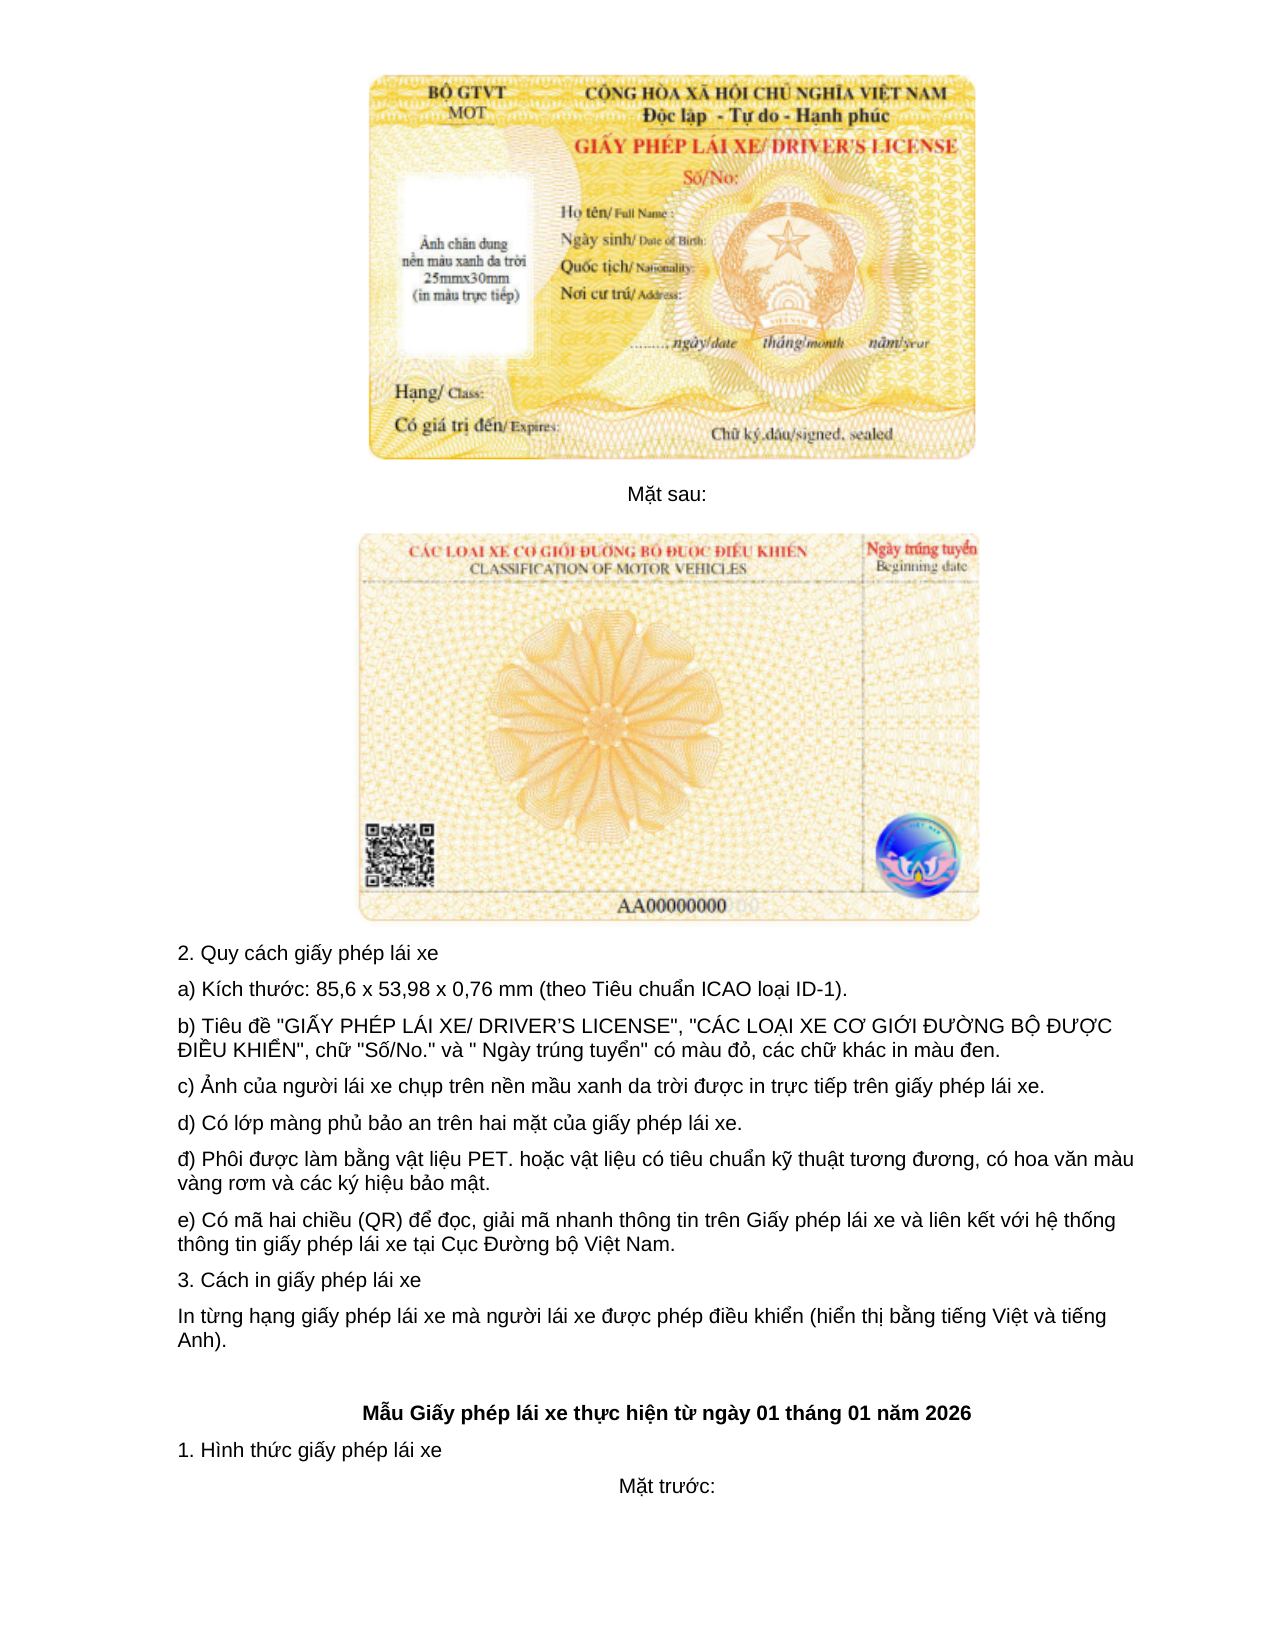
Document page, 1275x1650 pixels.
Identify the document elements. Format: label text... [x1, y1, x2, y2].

text b) Tiêu đề "GIẤY PHÉP LÁI XE/ DRIVER’S LICENSE", "CÁC LOẠI XE CƠ GIỚI ĐƯỜNG BỘ ĐƯỢC ĐIỀU KHIỂN", chữ "Số/No." và " Ngày trúng tuyển" có màu đỏ, các chữ khác in màu đen. [177, 1014, 1157, 1062]
picture [345, 518, 989, 929]
text 1. Hình thức giấy phép lái xe [177, 1438, 1157, 1462]
text e) Có mã hai chiều (QR) để đọc, giải mã nhanh thông tin trên Giấy phép lái xe và liên kết với hệ thống thông tin giấy phép lái xe tại Cục Đường bộ Việt Nam. [177, 1207, 1157, 1255]
text 3. Cách in giấy phép lái xe [177, 1268, 1157, 1292]
picture [349, 58, 985, 469]
text a) Kích thước: 85,6 x 53,98 x 0,76 mm (theo Tiêu chuẩn ICAO loại ID-1). [177, 977, 1157, 1001]
text Mẫu Giấy phép lái xe thực hiện từ ngày 01 tháng 01 năm 2026 [177, 1401, 1157, 1425]
text Mặt sau: [177, 482, 1157, 506]
text d) Có lớp màng phủ bảo an trên hai mặt của giấy phép lái xe. [177, 1111, 1157, 1134]
text 2. Quy cách giấy phép lái xe [177, 941, 1157, 965]
text Mặt trước: [177, 1474, 1157, 1498]
text c) Ảnh của người lái xe chụp trên nền mầu xanh da trời được in trực tiếp trên giấy phép lái xe. [177, 1074, 1157, 1098]
text In từng hạng giấy phép lái xe mà người lái xe được phép điều khiển (hiển thị bằng tiếng Việt và tiếng Anh). [177, 1304, 1157, 1352]
text đ) Phôi được làm bằng vật liệu PET. hoặc vật liệu có tiêu chuẩn kỹ thuật tương đương, có hoa văn màu vàng rơm và các ký hiệu bảo mật. [177, 1147, 1157, 1195]
